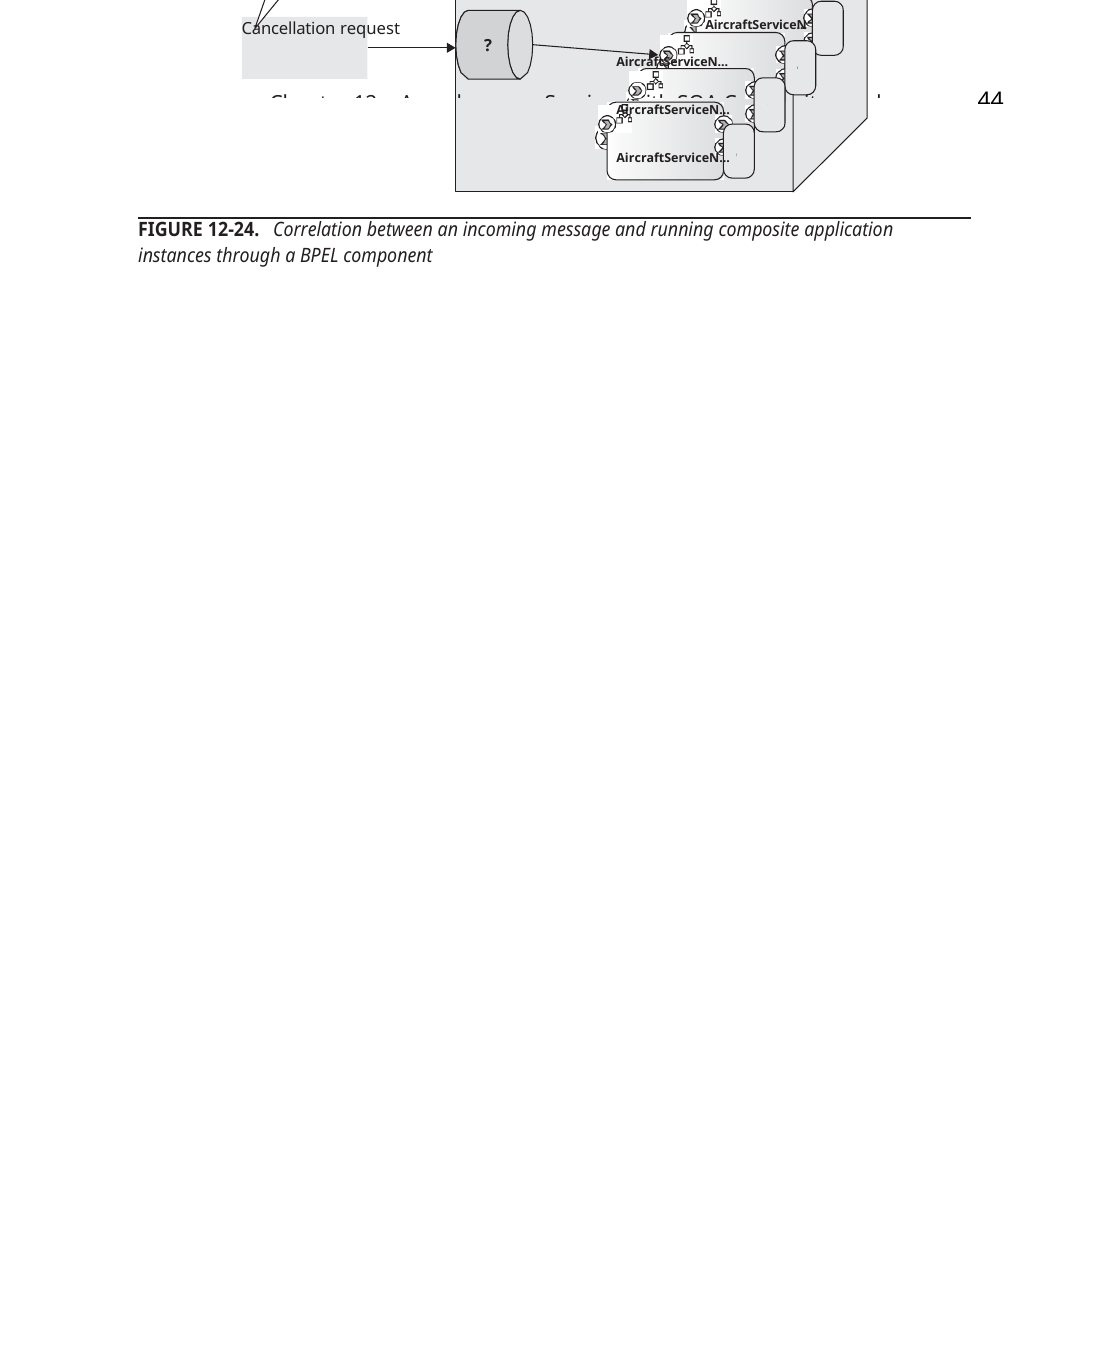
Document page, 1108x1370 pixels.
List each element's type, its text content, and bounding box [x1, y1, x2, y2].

picture [656, 32, 785, 80]
picture [684, 0, 812, 43]
text instances through a BPEL component [138, 241, 1107, 268]
picture [595, 68, 755, 179]
text FIGURE 12-24. Correlation between an incoming message and running composite application [138, 217, 1107, 241]
